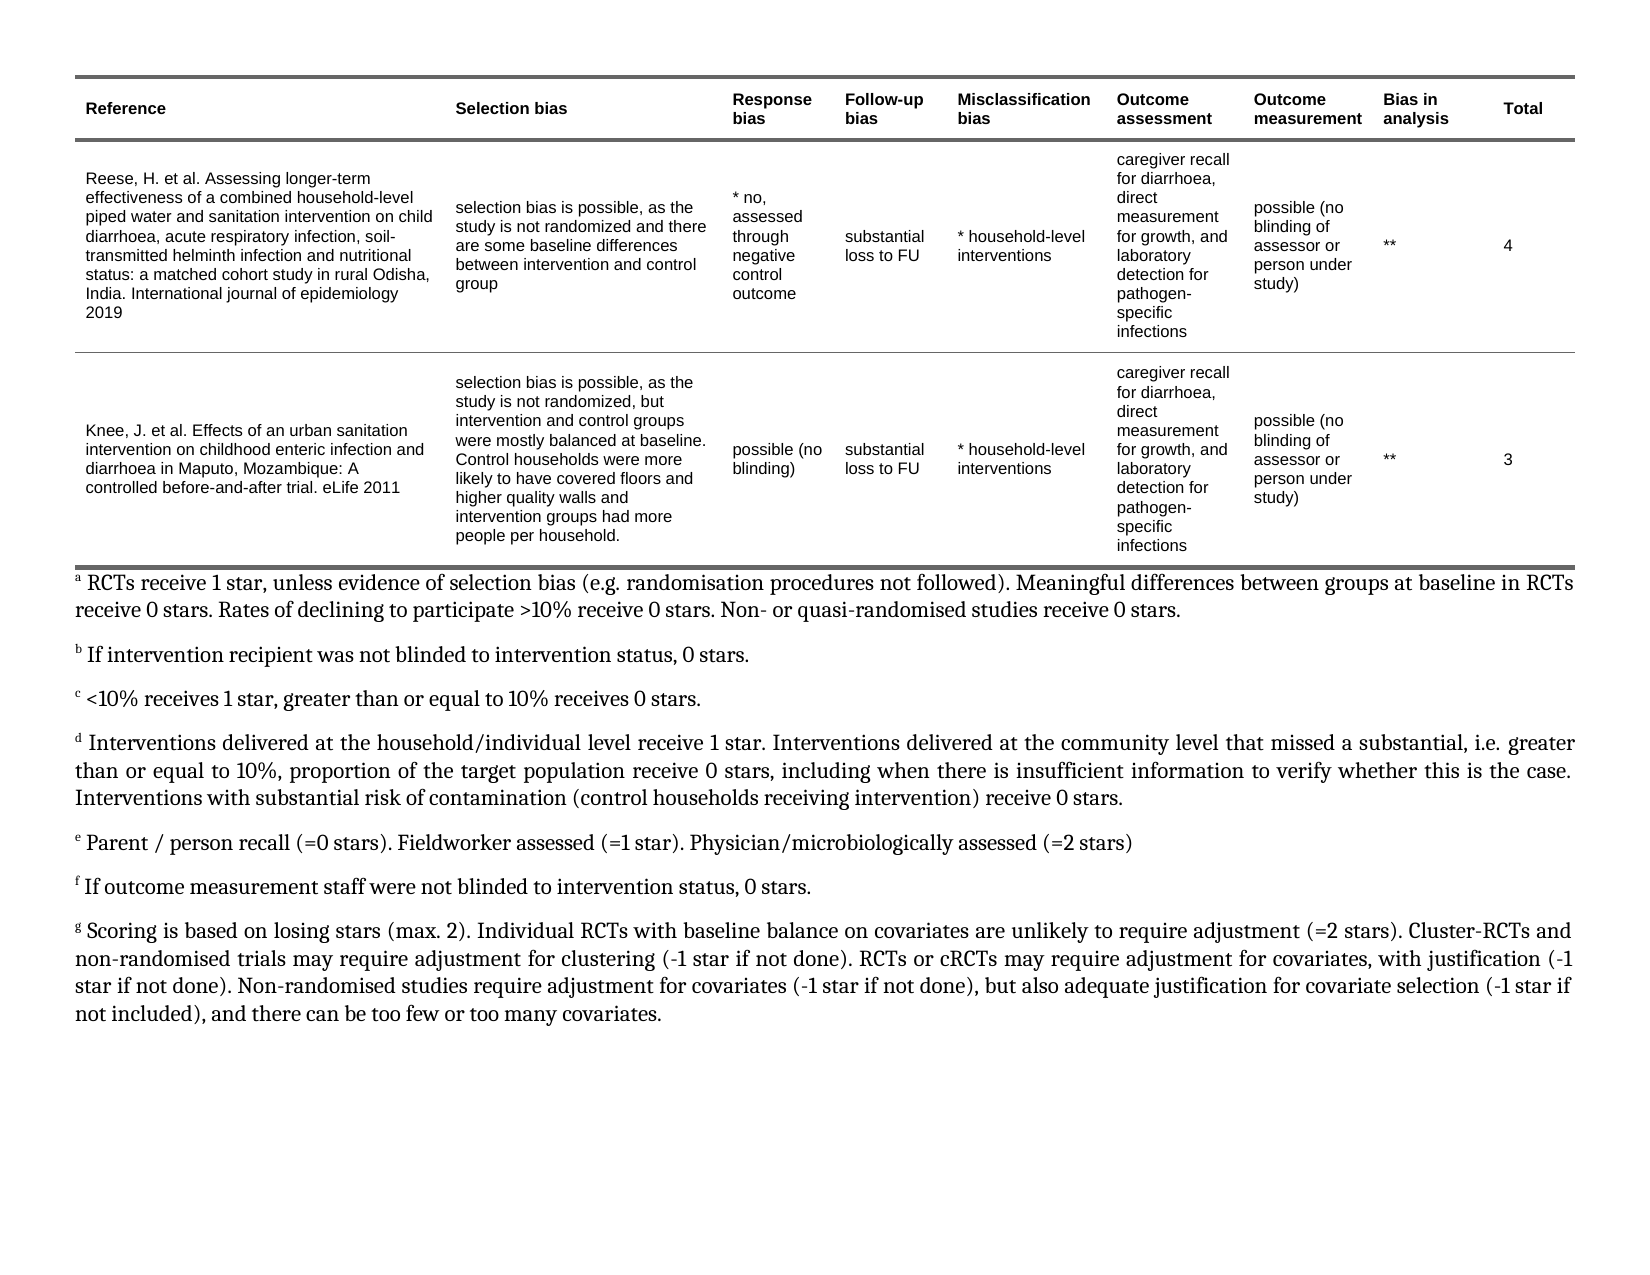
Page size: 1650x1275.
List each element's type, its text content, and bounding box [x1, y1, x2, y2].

text c <10% receives 1 star, greater than or equal to 10% receives 0 stars. [75, 686, 1575, 712]
table_cell possible (no blinding of assessor or person under study) [1243, 353, 1373, 565]
table_cell selection bias is possible, as the study is not randomized, but intervention and control groups were mostly balanced at baseline. Control households were more likely to have covered floors and higher quality walls and intervention groups had more people per household. [445, 353, 722, 565]
table_cell substantial loss to FU [834, 142, 947, 352]
table_cell Reese, H. et al. Assessing longer-term effectiveness of a combined household-level piped water and sanitation intervention on child diarrhoea, acute respiratory infection, soil-transmitted helminth infection and nutritional status: a matched cohort study in rural Odisha, India. International journal of epidemiology 2019 [75, 142, 445, 352]
table_cell * household-level interventions [947, 353, 1106, 565]
table_cell * no, assessed through negative control outcome [722, 142, 834, 352]
text f If outcome measurement staff were not blinded to intervention status, 0 stars. [75, 874, 1575, 900]
table_header Reference [75, 79, 445, 138]
table_cell substantial loss to FU [834, 353, 947, 565]
table_cell Knee, J. et al. Effects of an urban sanitation intervention on childhood enteric infection and diarrhoea in Maputo, Mozambique: A controlled before-and-after trial. eLife 2011 [75, 353, 445, 565]
table_cell selection bias is possible, as the study is not randomized and there are some baseline differences between intervention and control group [445, 142, 722, 352]
table_header Total [1493, 79, 1575, 138]
table_header Bias in analysis [1373, 79, 1493, 138]
table_cell 4 [1493, 142, 1575, 352]
table_header Outcome measurement [1243, 79, 1373, 138]
text e Parent / person recall (=0 stars). Fieldworker assessed (=1 star). Physician/microbiologically assessed (=2 stars) [75, 829, 1575, 856]
text d Interventions delivered at the household/individual level receive 1 star. Interventions delivered at the community level that missed a substantial, i.e. greater than or equal to 10%, proportion of the target population receive 0 stars, including when there is insufficient information to verify whether this is the case. Interventions with substantial risk of contamination (control households receiving intervention) receive 0 stars. [75, 730, 1575, 812]
table_header Response bias [722, 79, 834, 138]
table_cell caregiver recall for diarrhoea, direct measurement for growth, and laboratory detection for pathogen-specific infections [1106, 353, 1243, 565]
table_header Follow-up bias [834, 79, 947, 138]
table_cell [1106, 142, 1243, 352]
table_header Selection bias [445, 79, 722, 138]
table_header Misclassification bias [947, 79, 1106, 138]
text g Scoring is based on losing stars (max. 2). Individual RCTs with baseline balance on covariates are unlikely to require adjustment (=2 stars). Cluster-RCTs and non-randomised trials may require adjustment for clustering (-1 star if not done). RCTs or cRCTs may require adjustment for covariates, with justification (-1 star if not done). Non-randomised studies require adjustment for covariates (-1 star if not done), but also adequate justification for covariate selection (-1 star if not included), and there can be too few or too many covariates. [75, 918, 1575, 1027]
text b If intervention recipient was not blinded to intervention status, 0 stars. [75, 641, 1575, 668]
table_header Outcome assessment [1106, 79, 1243, 138]
table_cell * household-level interventions [947, 142, 1106, 352]
text a RCTs receive 1 star, unless evidence of selection bias (e.g. randomisation procedures not followed). Meaningful differences between groups at baseline in RCTs receive 0 stars. Rates of declining to participate >10% receive 0 stars. Non- or quasi-randomised studies receive 0 stars. [75, 570, 1575, 623]
table_cell ** [1373, 353, 1493, 565]
table_cell ** [1373, 142, 1493, 352]
table_cell possible (no blinding) [722, 353, 834, 565]
table_cell 3 [1493, 353, 1575, 565]
table_cell possible (no blinding of assessor or person under study) [1243, 142, 1373, 352]
